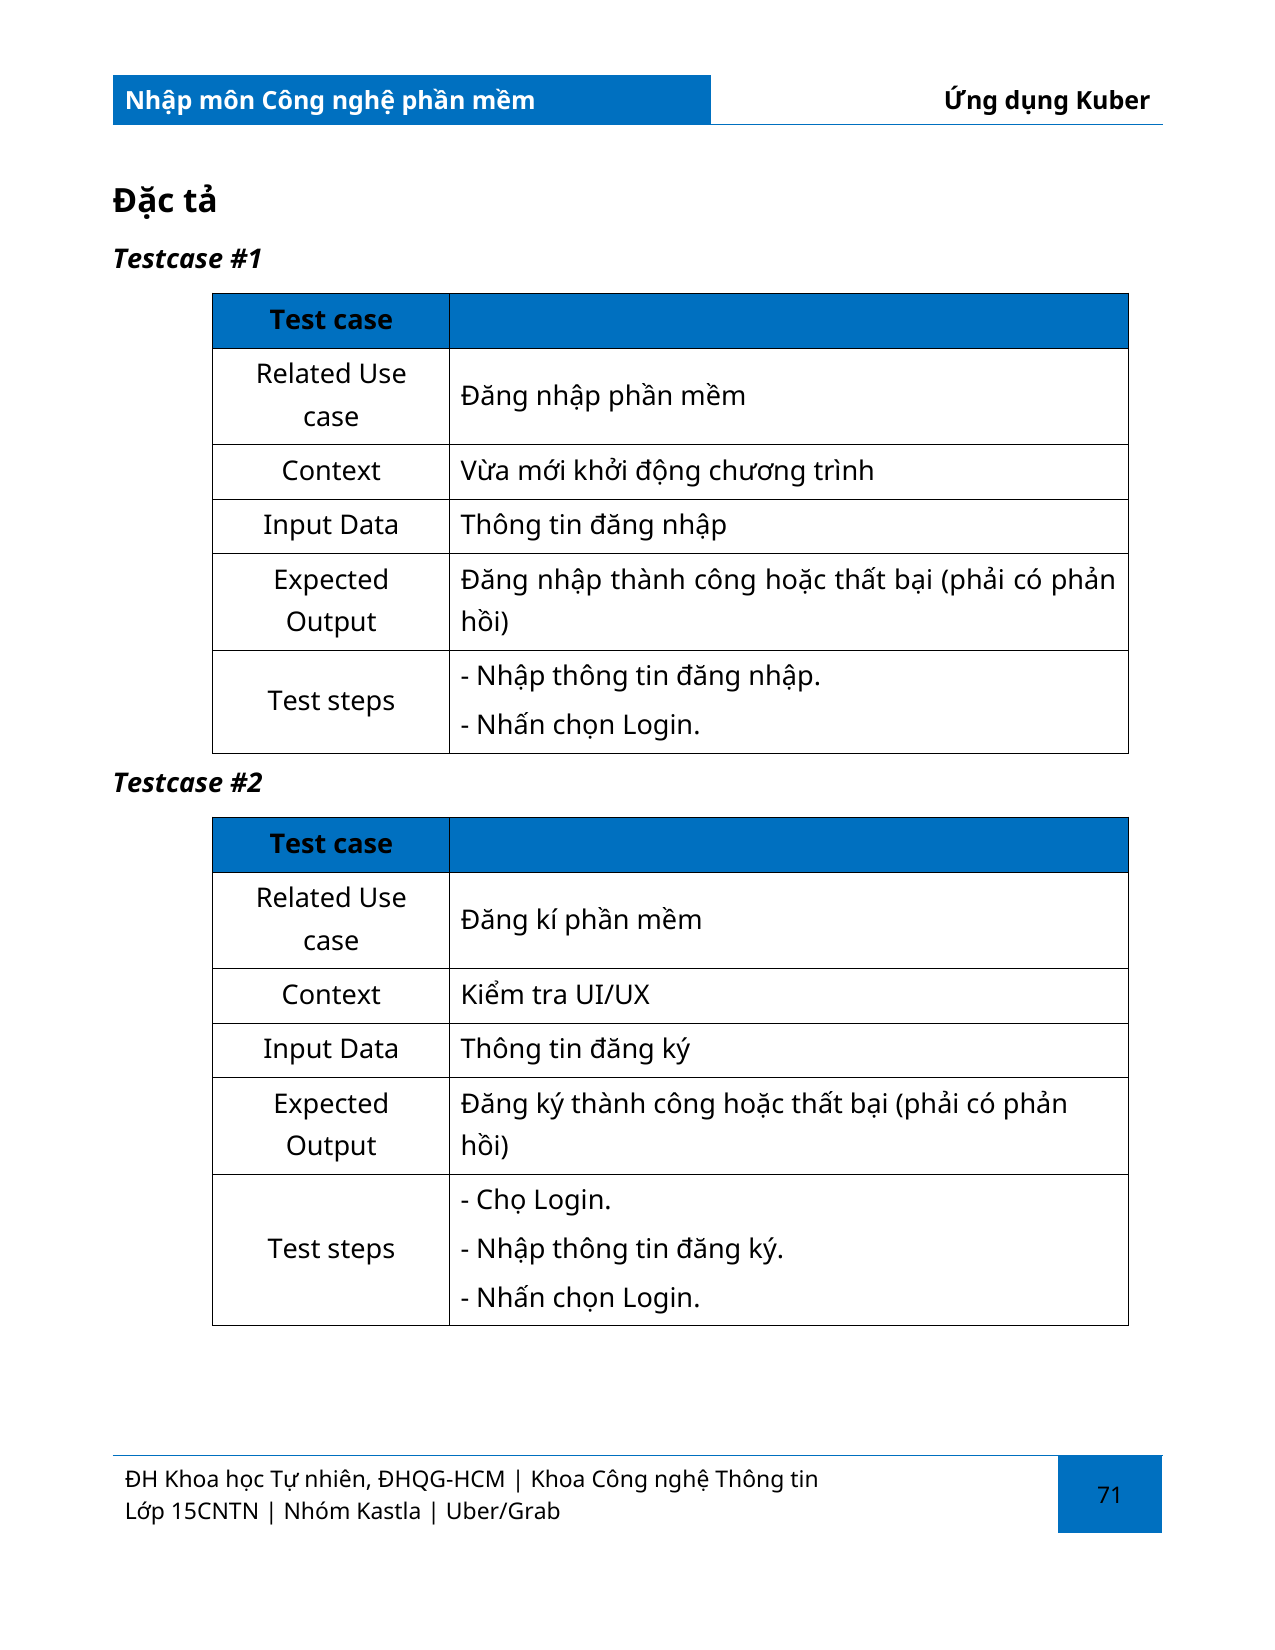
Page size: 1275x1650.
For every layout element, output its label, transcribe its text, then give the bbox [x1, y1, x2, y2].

table_header [450, 818, 1128, 872]
table_cell Related Use case [213, 349, 449, 444]
table_cell Test steps [213, 651, 449, 752]
table_cell Đăng nhập thành công hoặc thất bại (phải có phản hồi) [450, 554, 1128, 649]
table_header Test case [213, 294, 449, 348]
table_cell Thông tin đăng ký [450, 1024, 1128, 1077]
table_cell - Nhập thông tin đăng nhập. - Nhấn chọn Login. [450, 651, 1128, 752]
table_cell Vừa mới khởi động chương trình [450, 445, 1128, 498]
table_cell Related Use case [213, 873, 449, 968]
subtitle Đặc tả [112, 177, 1162, 223]
table_cell Đăng ký thành công hoặc thất bại (phải có phản hồi) [450, 1078, 1128, 1173]
table_cell Context [213, 445, 449, 498]
text Testcase #2 [112, 764, 1162, 801]
table_cell - Chọ Login. - Nhập thông tin đăng ký. - Nhấn chọn Login. [450, 1175, 1128, 1325]
table_cell Thông tin đăng nhập [450, 500, 1128, 553]
table_cell Test steps [213, 1175, 449, 1325]
table_header Test case [213, 818, 449, 872]
table_cell Context [213, 969, 449, 1023]
text Testcase #1 [112, 240, 1162, 277]
table_cell Expected Output [213, 1078, 449, 1173]
table_cell Input Data [213, 1024, 449, 1077]
table_cell Expected Output [213, 554, 449, 649]
table_cell Đăng nhập phần mềm [450, 349, 1128, 444]
table_cell Input Data [213, 500, 449, 553]
table_header [450, 294, 1128, 348]
table_cell Đăng kí phần mềm [450, 873, 1128, 968]
table_cell Kiểm tra UI/UX [450, 969, 1128, 1023]
